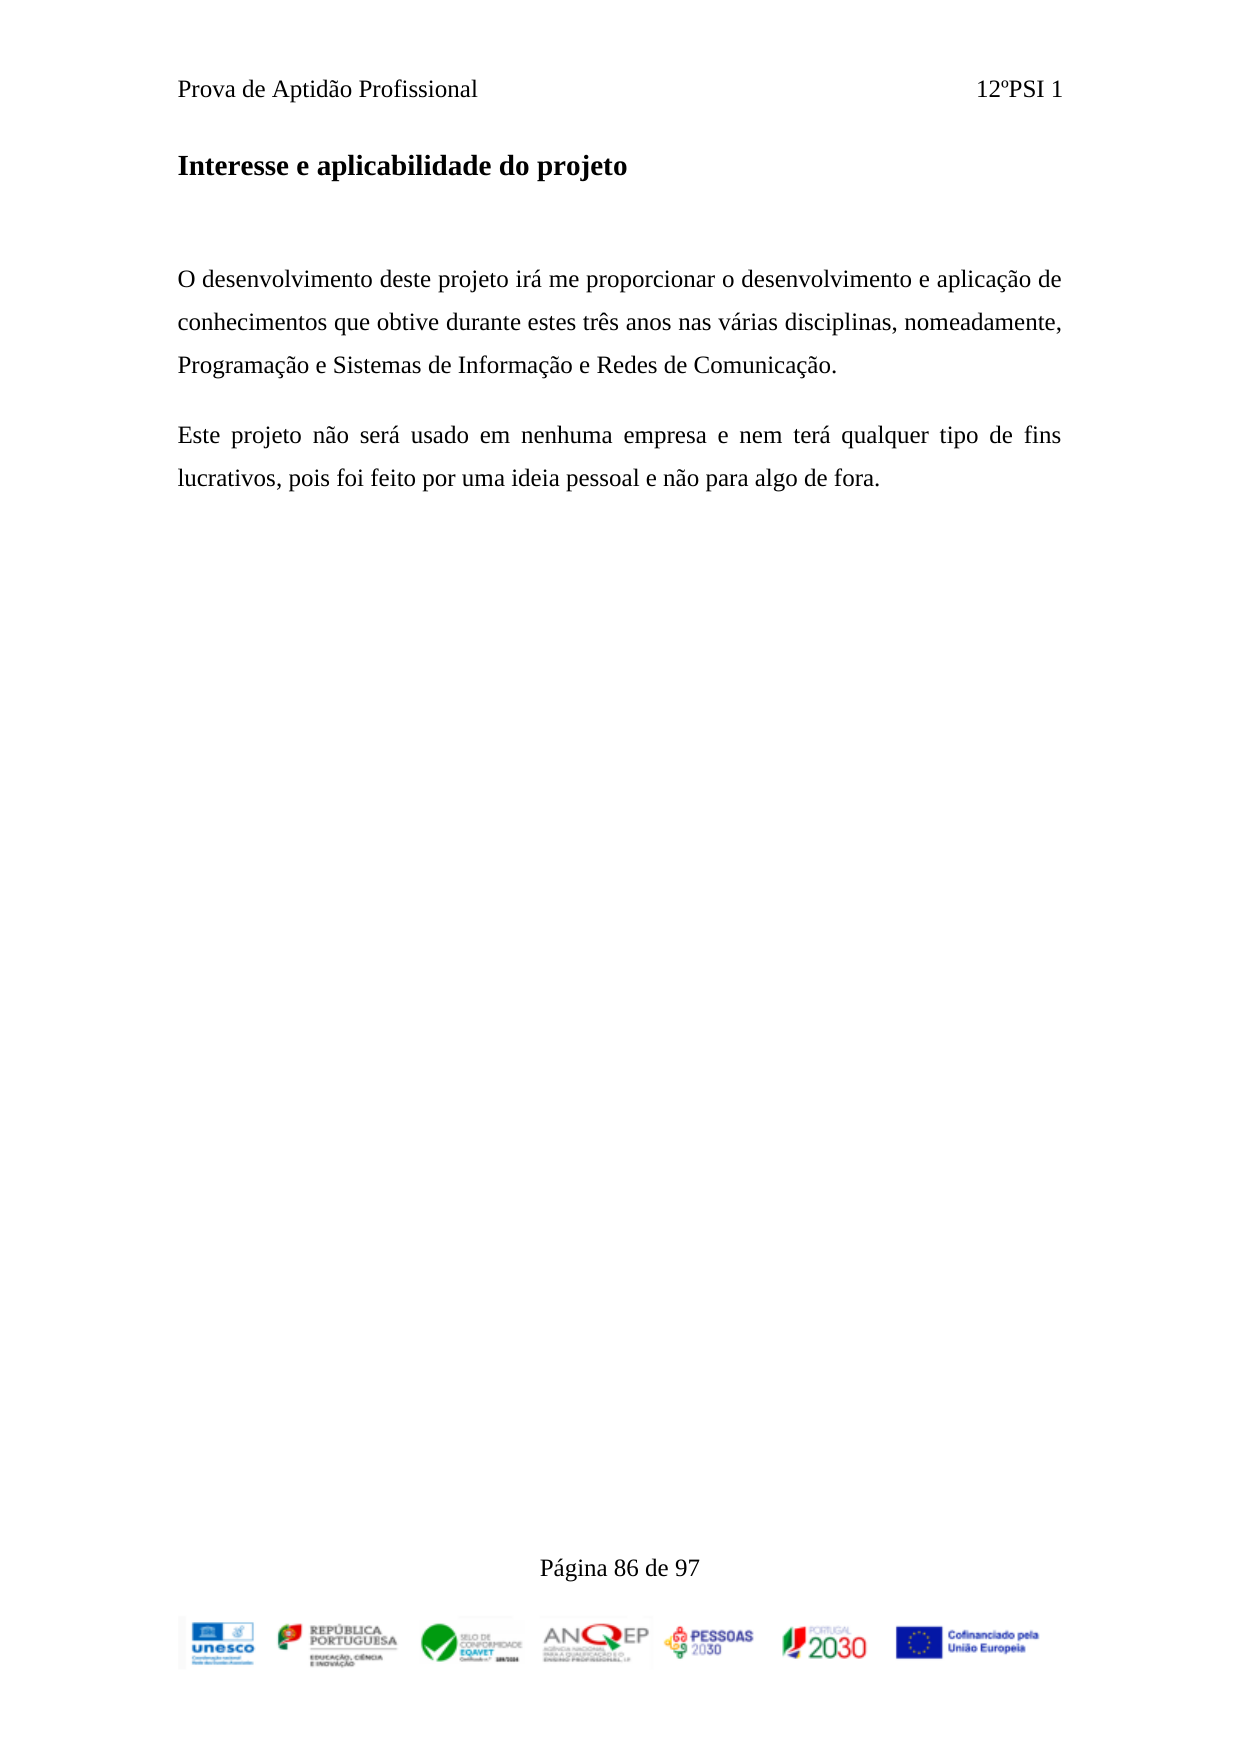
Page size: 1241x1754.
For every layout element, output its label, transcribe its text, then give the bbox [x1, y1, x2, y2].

picture [177, 1615, 1084, 1677]
text Este projeto não será usado em nenhuma empresa e nem terá qualquer tipo de fins lucrativos, pois foi feito por uma ideia pessoal e não para algo de fora. [177, 420, 1063, 492]
subtitle Interesse e aplicabilidade do projeto [177, 148, 1063, 181]
text O desenvolvimento deste projeto irá me proporcionar o desenvolvimento e aplicação de conhecimentos que obtive durante estes três anos nas várias disciplinas, nomeadamente, Programação e Sistemas de Informação e Redes de Comunicação. [177, 264, 1063, 379]
